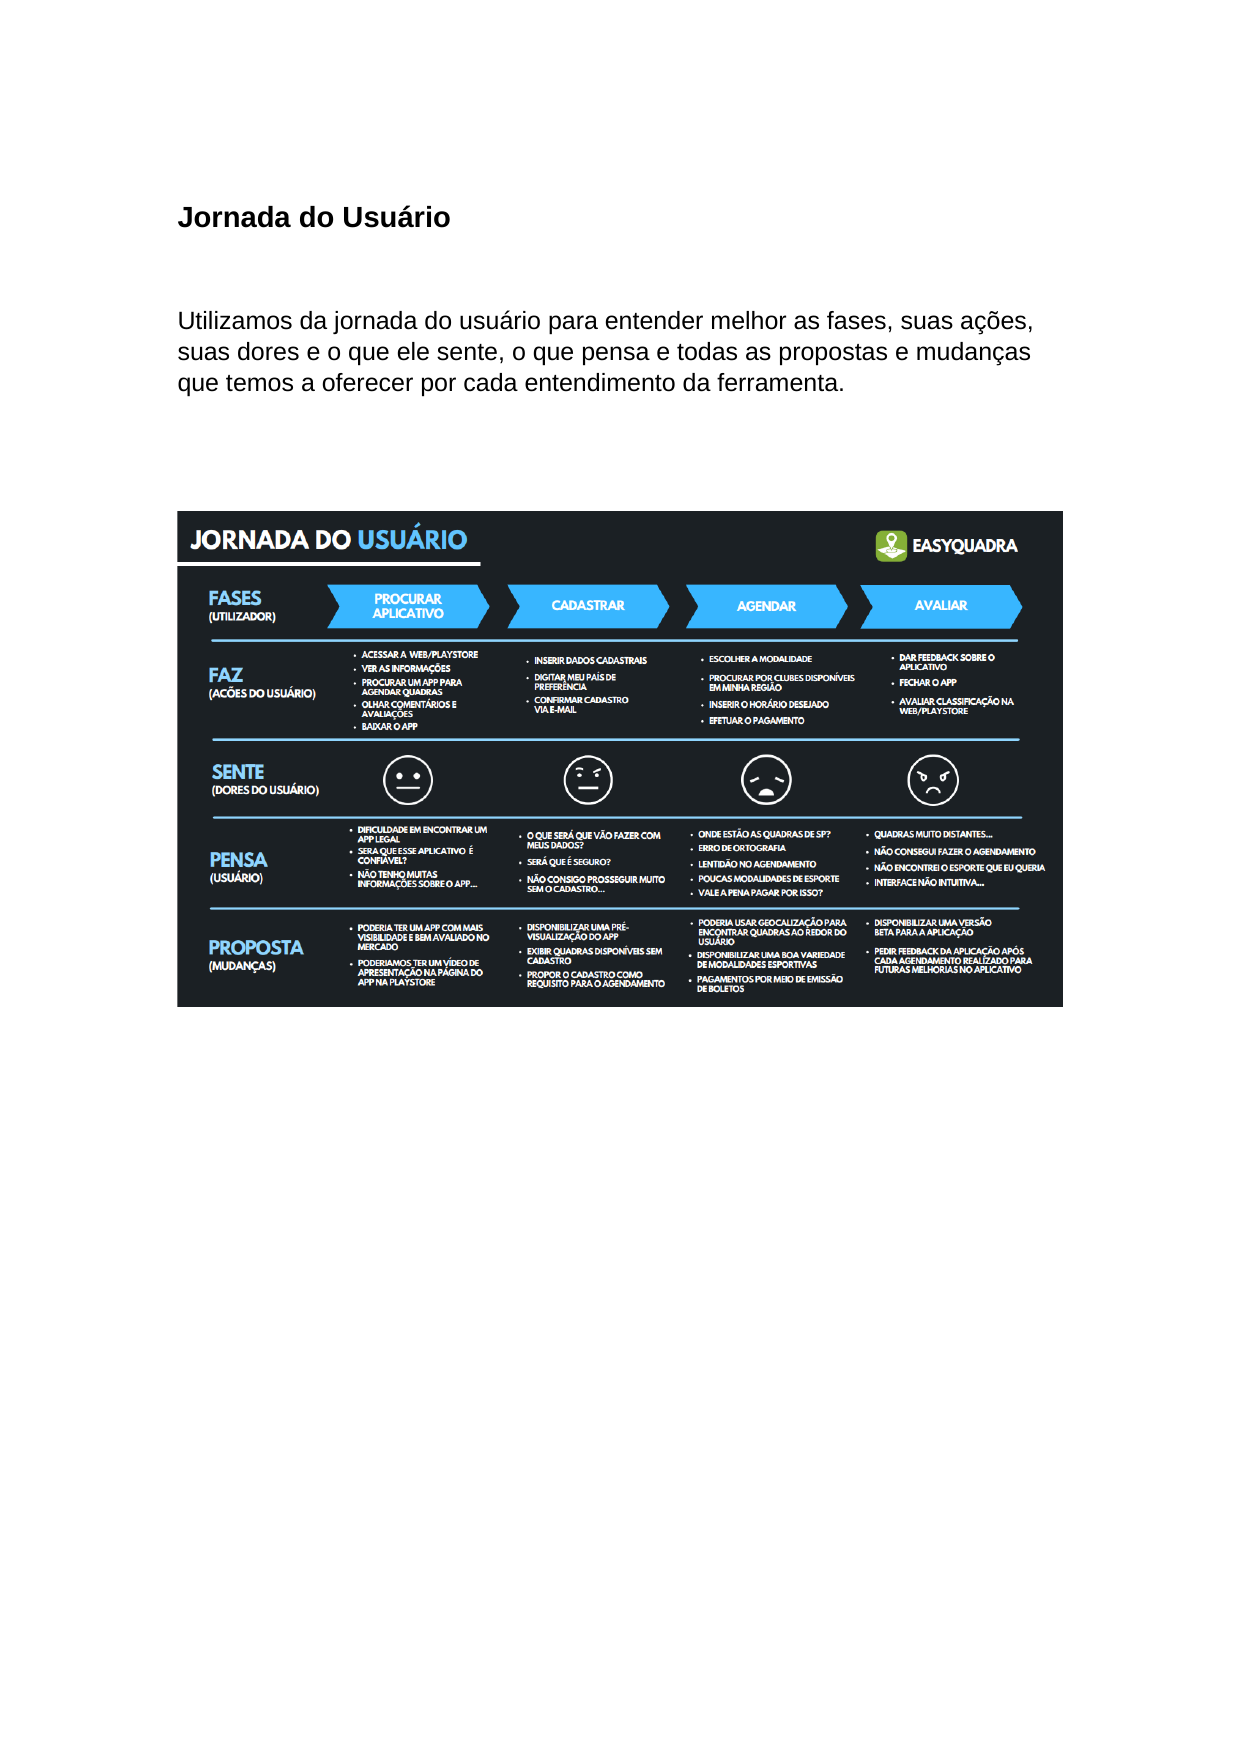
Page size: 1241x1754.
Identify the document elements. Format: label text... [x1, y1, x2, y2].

text Utilizamos da jornada do usuário para entender melhor as fases, suas ações, suas dores e o que ele sente, o que pensa e todas as propostas e mudanças que temos a oferecer por cada entendimento da ferramenta. [177, 306, 1063, 397]
picture [177, 511, 1063, 1007]
text Jornada do Usuário [177, 200, 1063, 234]
